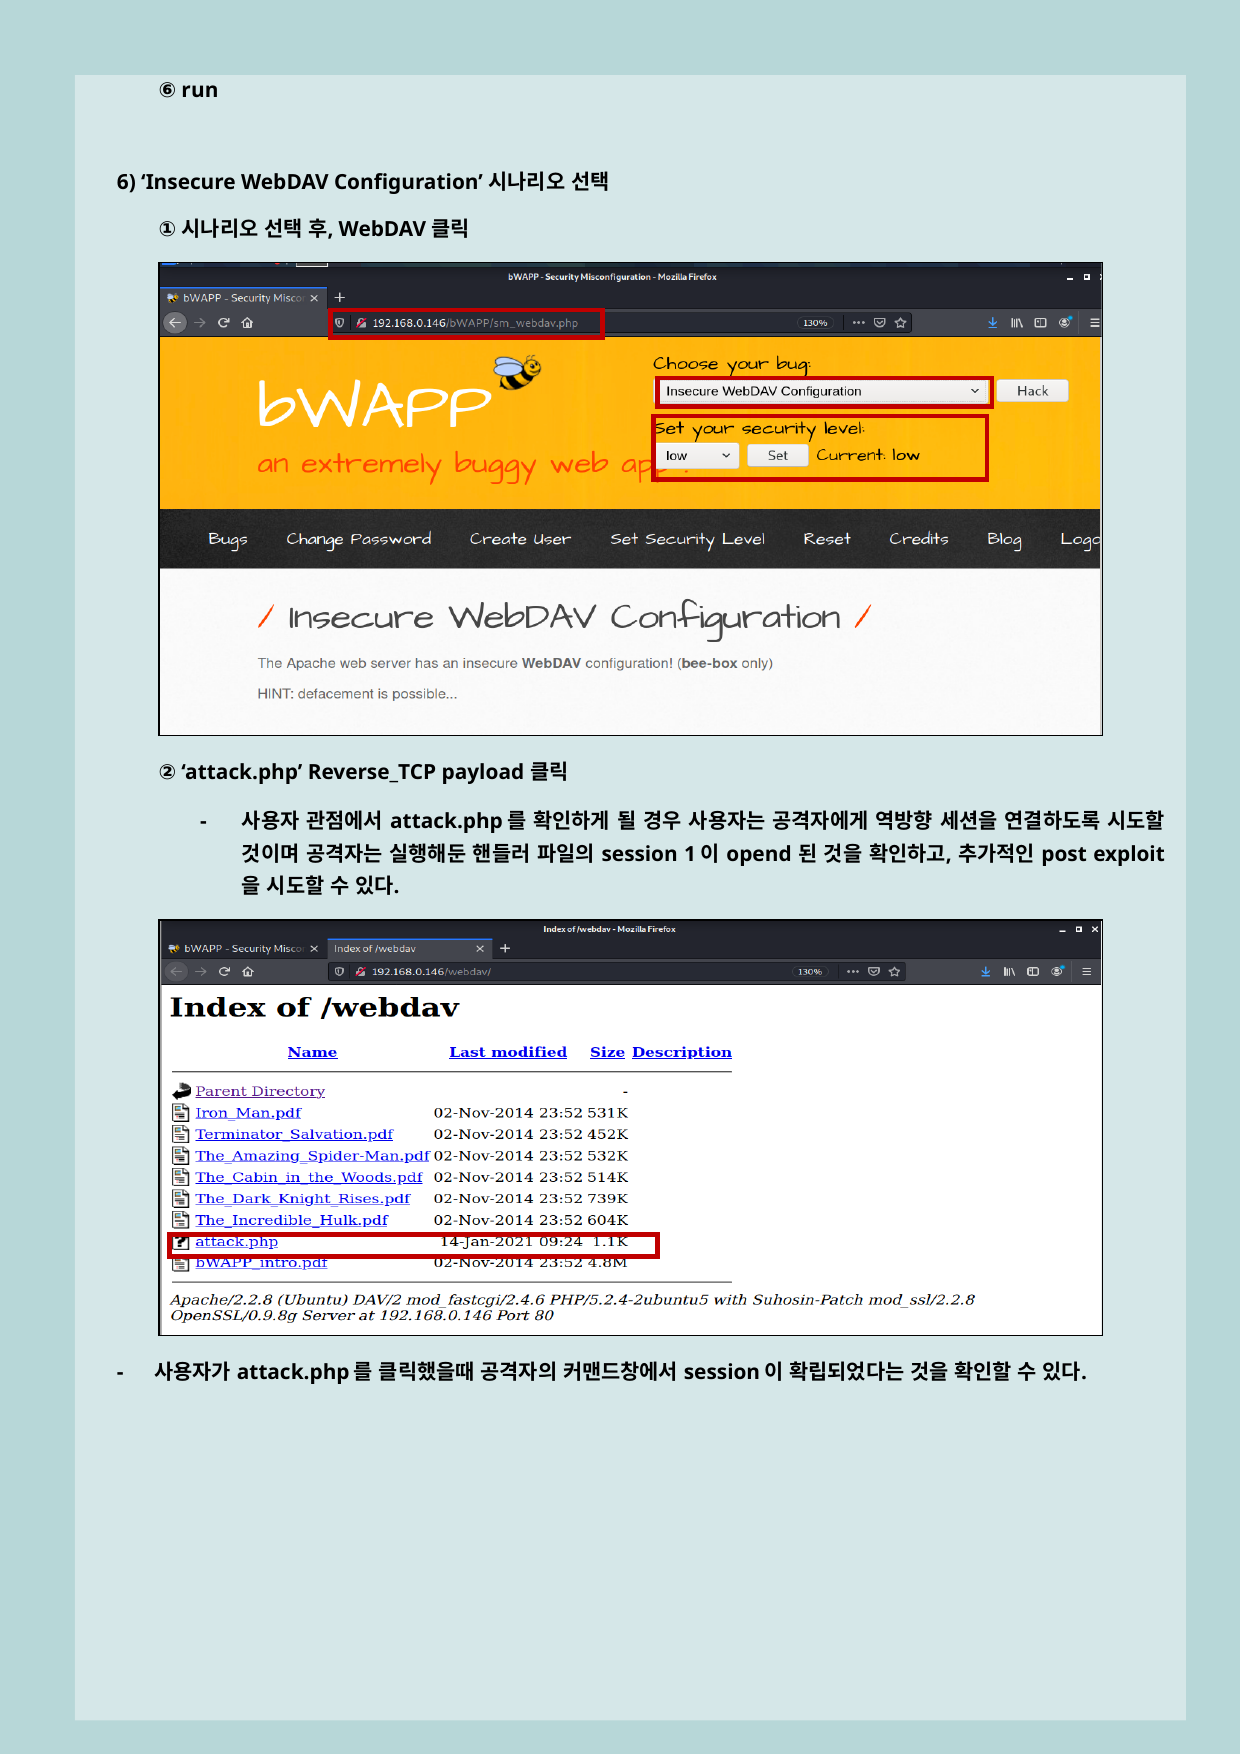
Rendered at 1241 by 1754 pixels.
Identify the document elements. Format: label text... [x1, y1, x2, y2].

text ① 시나리오 선택 후, WebDAV 클릭 [75, 212, 1165, 242]
picture [160, 263, 1102, 735]
list 사용자가 attack.php를 클릭했을때 공격자의 커맨드창에서 session이 확립되었다는 것을 확인할 수 있다. [117, 1355, 1165, 1385]
text ② ‘attack.php’ Reverse_TCP payload 클릭 [75, 755, 1165, 785]
text 6) ‘Insecure WebDAV Configuration’ 시나리오 선택 [75, 165, 1165, 196]
picture [160, 921, 1102, 1335]
list 사용자 관점에서 attack.php를 확인하게 될 경우 사용자는 공격자에게 역방향 세션을 연결하도록 시도할 것이며 공격자는 실행해둔 핸들러 파일의 session 1이 opend 된 것을 확인하고, 추가적인 post exploit을 시도할 수 있다. [200, 804, 1165, 900]
text ⑥ run [158, 75, 1165, 103]
